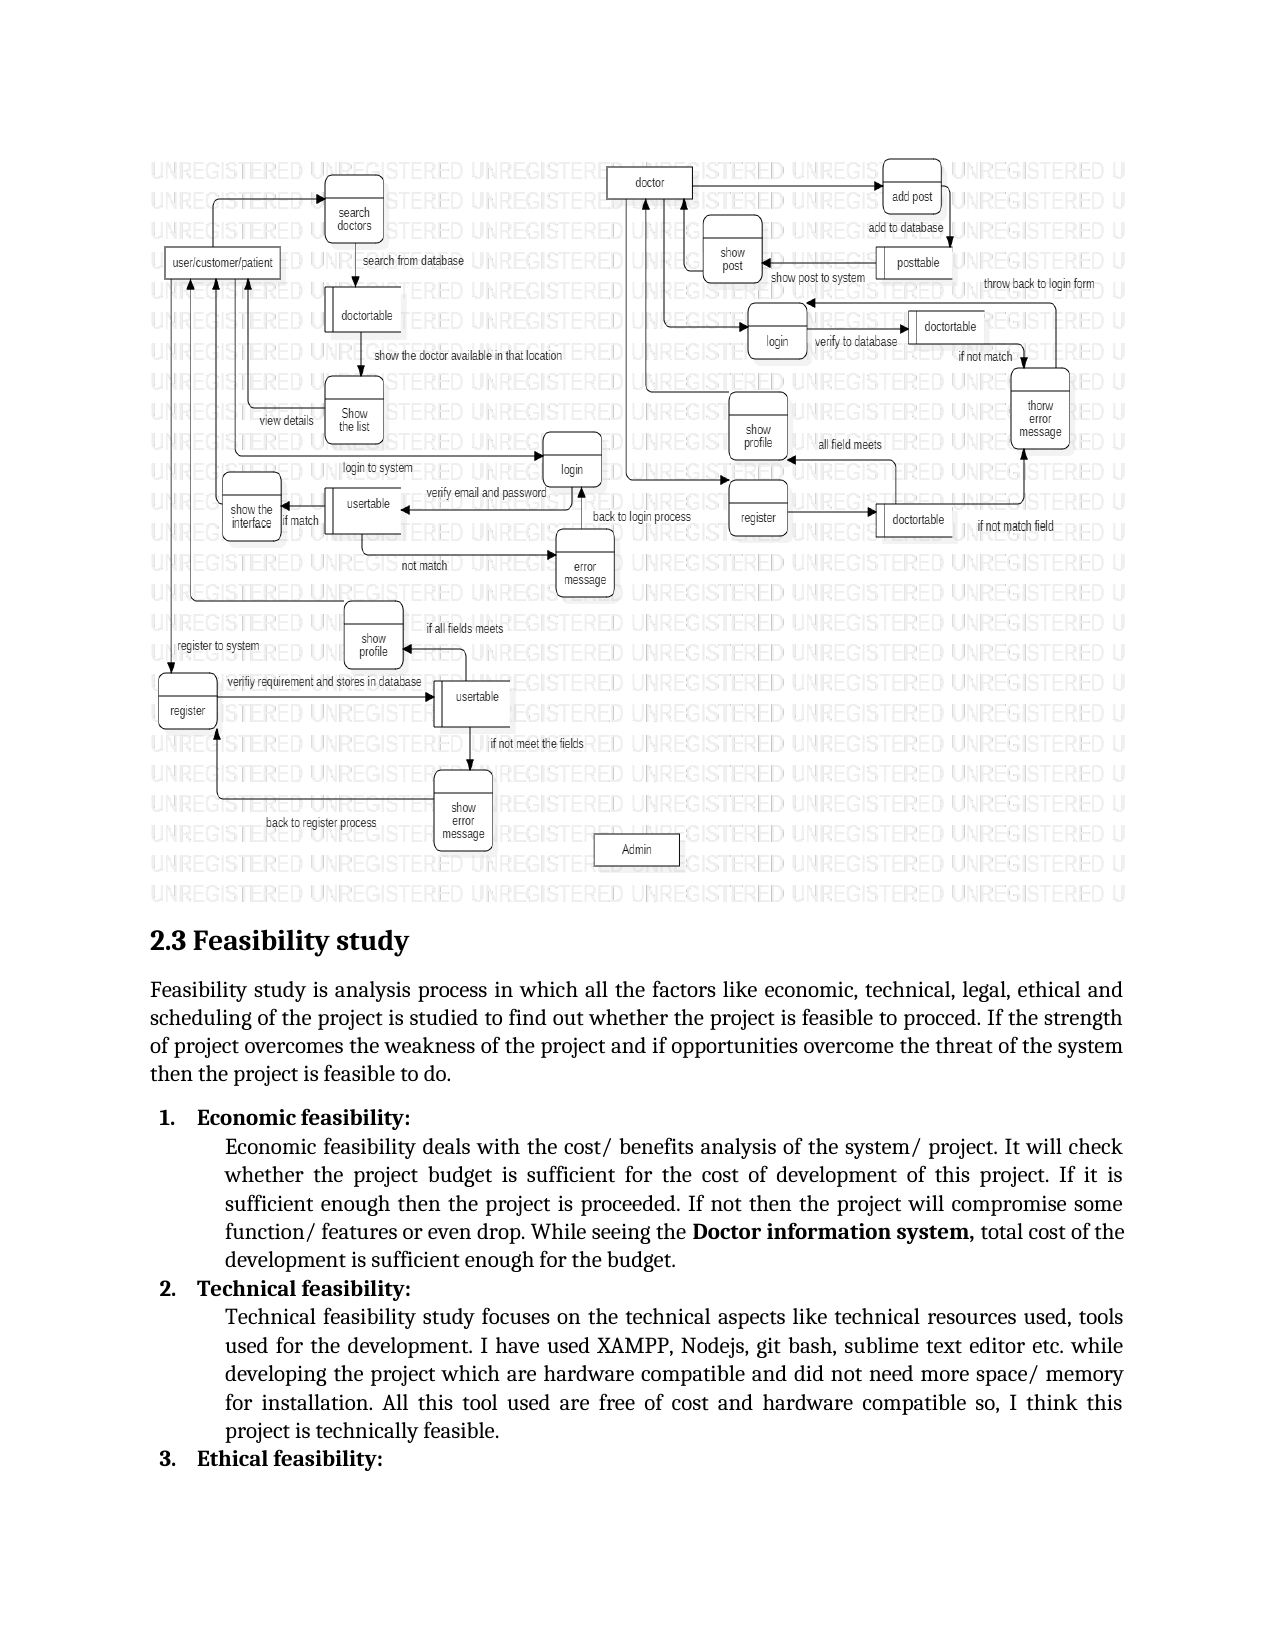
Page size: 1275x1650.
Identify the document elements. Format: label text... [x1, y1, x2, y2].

subtitle 2.3 Feasibility study [150, 924, 1125, 958]
list Economic feasibility deals with the cost/ benefits analysis of the system/ project. It will check whether the project budget is sufficient for the cost of development of this project. If it is sufficient enough then the project is proceeded. If not then the project will compromise some function/ features or even drop. While seeing the Doctor information system, total cost of the development is sufficient enough for the budget. [225, 1133, 1125, 1273]
list Economic feasibility: [159, 1105, 1125, 1131]
list Ethical feasibility: [159, 1446, 1125, 1473]
list Technical feasibility study focuses on the technical aspects like technical resources used, tools used for the development. I have used XAMPP, Nodejs, git bash, sublime text editor etc. while developing the project which are hardware compatible and did not need more space/ memory for installation. All this tool used are free of cost and hardware compatible so, I think this project is technically feasible. [225, 1304, 1125, 1444]
picture [150, 150, 1125, 907]
text Feasibility study is analysis process in which all the factors like economic, technical, legal, ethical and scheduling of the project is studied to find out whether the project is feasible to procced. If the strength of project overcomes the weakness of the project and if opportunities overcome the threat of the system then the project is feasible to do. [150, 977, 1125, 1087]
list Technical feasibility: [159, 1276, 1125, 1302]
